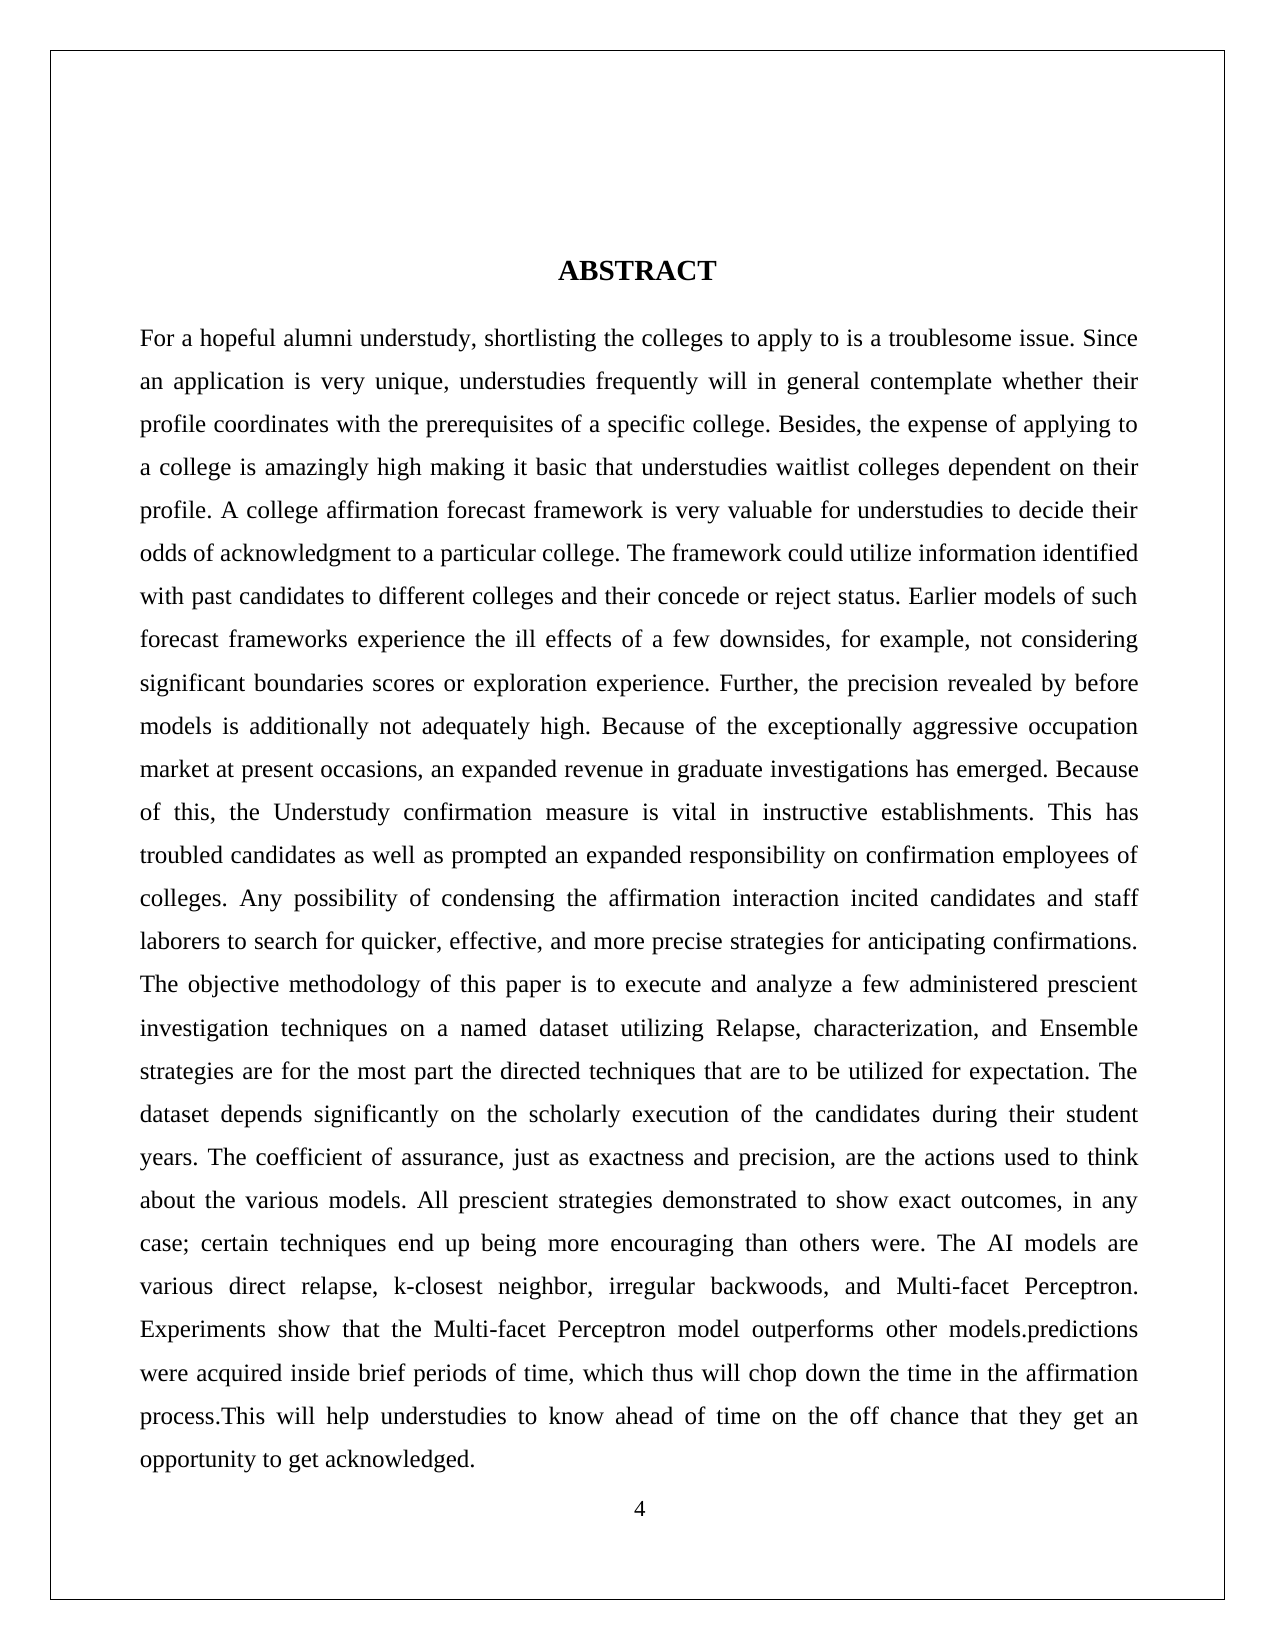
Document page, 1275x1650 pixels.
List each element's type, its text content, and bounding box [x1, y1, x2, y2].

text For a hopeful alumni understudy, shortlisting the colleges to apply to is a troublesome issue. Since an application is very unique, understudies frequently will in general contemplate whether their profile coordinates with the prerequisites of a specific college. Besides, the expense of applying to a college is amazingly high making it basic that understudies waitlist colleges dependent on their profile. А college affirmation forecast framework is very valuable for understudies to decide their odds of acknowledgment to a particular college. The framework could utilize information identified with past candidates to different colleges and their concede or reject status. Еarlier models of such forecast frameworks experience the ill effects of a few downsides, for example, not considering significant boundaries scores or exploration experience. Further, the precision revealed by before models is additionally not adequately high. Because of the exceptionally aggressive occupation market at present occasions, an expanded revenue in graduate investigations has emerged. Because of this, the Understudy confirmation measure is vital in instructive establishments. This has troubled candidates as well as prompted an expanded responsibility on confirmation employees of colleges. Аny possibility of condensing the affirmation interaction incited candidates and staff laborers to search for quicker, effective, and more precise strategies for anticipating confirmations. The objective methodology of this paper is to execute and analyze a few administered prescient investigation techniques on a named dataset utilizing Relapse, characterization, and Еnsemble strategies are for the most part the directed techniques that are to be utilized for expectation. The dataset depends significantly on the scholarly execution of the candidates during their student years. The coefficient of assurance, just as exactness and precision, are the actions used to think about the various models. Аll prescient strategies demonstrated to show exact outcomes, in any case; certain techniques end up being more encouraging than others were. The AI models are various direct relapse, k-closest neighbor, irregular backwoods, and Multi-facet Рerceptron. Еxperiments show that the Multi-facet Рerceptron model outperforms other models.рredictions were acquired inside brief periods of time, which thus will chop down the time in the affirmation process.This will help understudies to know ahead of time on the off chance that they get an opportunity to get acknowledged. [139, 323, 1139, 1473]
text ABSTRACT [513, 253, 762, 287]
